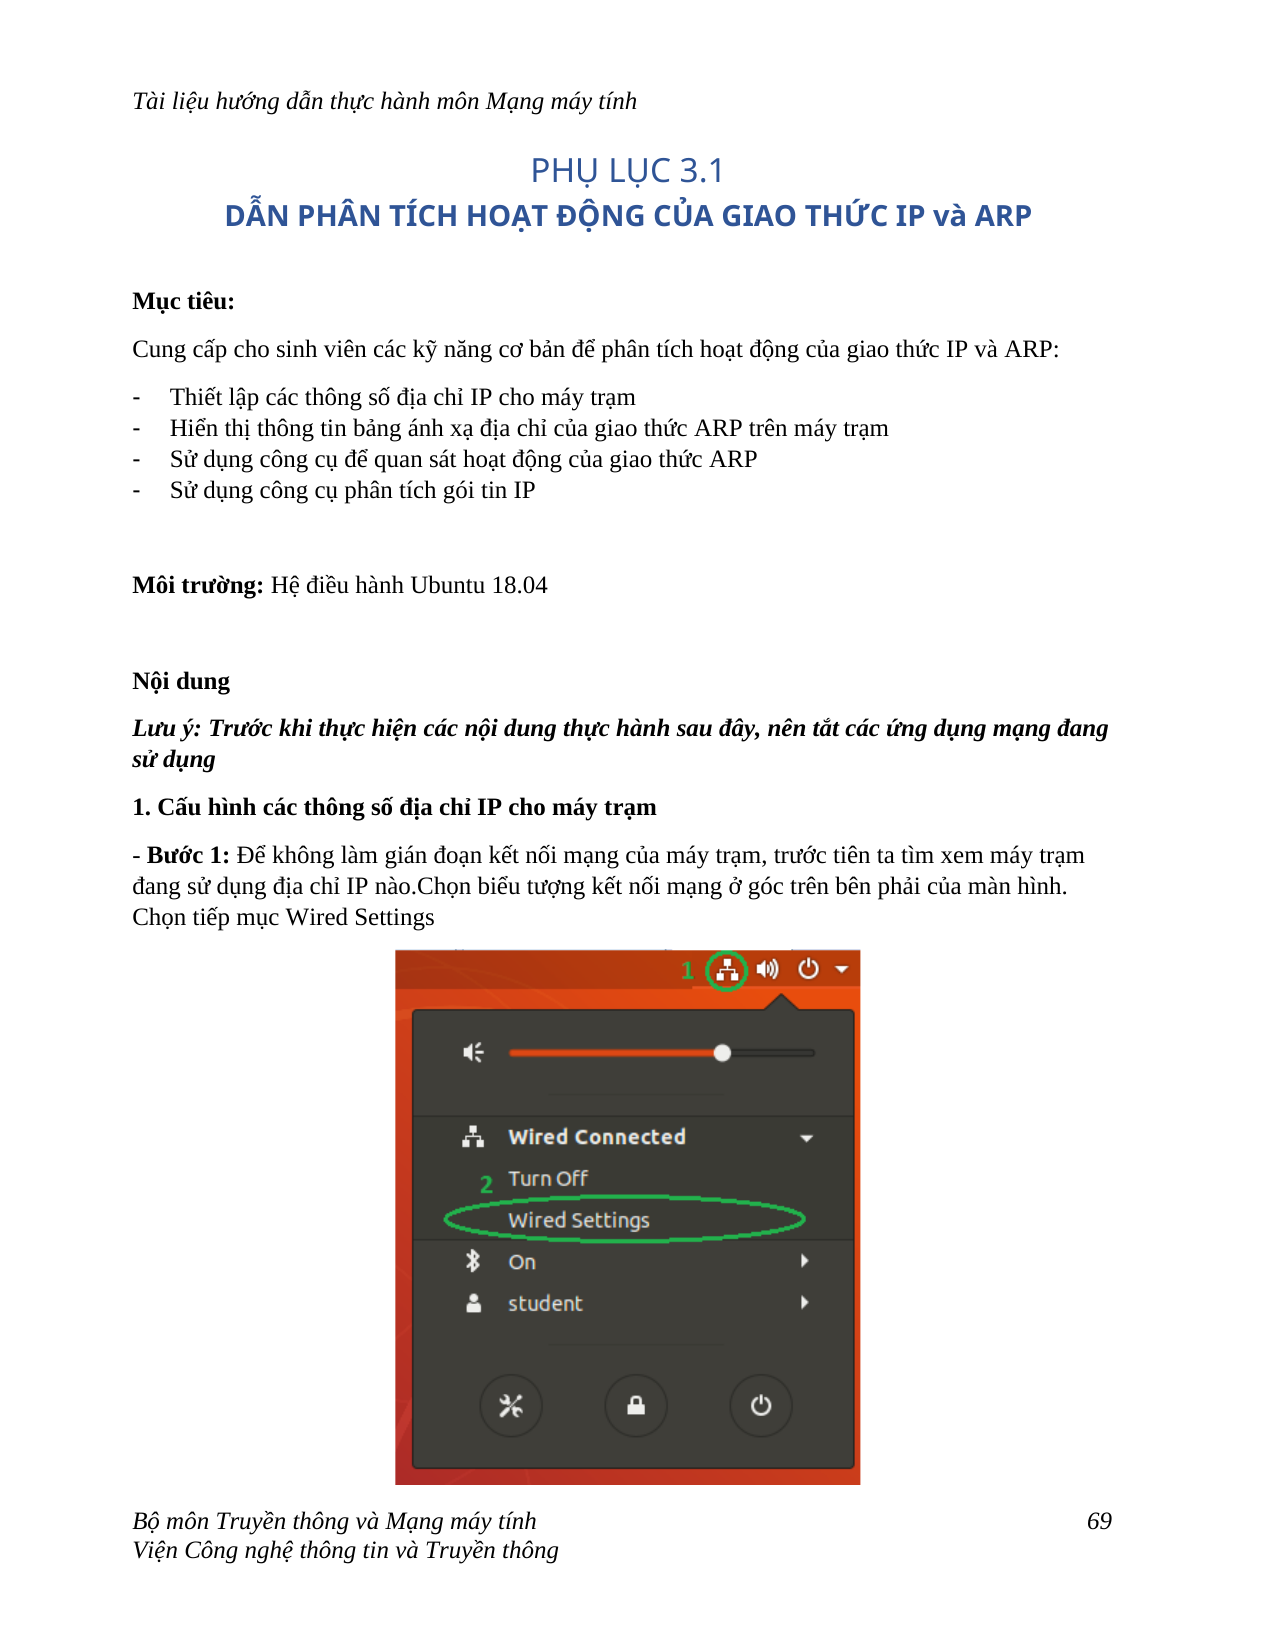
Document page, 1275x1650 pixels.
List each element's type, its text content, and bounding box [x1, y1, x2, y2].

text Lưu ý: Trước khi thực hiện các nội dung thực hành sau đây, nên tắt các ứng dụng mạng đang sử dụng [132, 713, 1125, 773]
subtitle PHỤ LỤC 3.1 DẪN PHÂN TÍCH HOẠT ĐỘNG CỦA GIAO THỨC IP và ARP [132, 147, 1125, 235]
text Mục tiêu: [132, 286, 1125, 315]
text Cung cấp cho sinh viên các kỹ năng cơ bản để phân tích hoạt động của giao thức IP và ARP: [132, 334, 1125, 362]
text 1. Cấu hình các thông số địa chỉ IP cho máy trạm [132, 792, 1125, 821]
text Nội dung [132, 666, 1125, 694]
list Sử dụng công cụ để quan sát hoạt động của giao thức ARP [132, 444, 1125, 473]
text Môi trường: Hệ điều hành Ubuntu 18.04 [132, 570, 1125, 599]
picture [395, 949, 862, 1485]
list Sử dụng công cụ phân tích gói tin IP [132, 475, 1125, 504]
list Thiết lập các thông số địa chỉ IP cho máy trạm [132, 381, 1125, 410]
text - Bước 1: Để không làm gián đoạn kết nối mạng của máy trạm, trước tiên ta tìm xem máy trạm đang sử dụng địa chỉ IP nào.Chọn biểu tượng kết nối mạng ở góc trên bên phải của màn hình. Chọn tiếp mục Wired Settings [132, 840, 1125, 931]
list Hiển thị thông tin bảng ánh xạ địa chỉ của giao thức ARP trên máy trạm [132, 413, 1125, 441]
